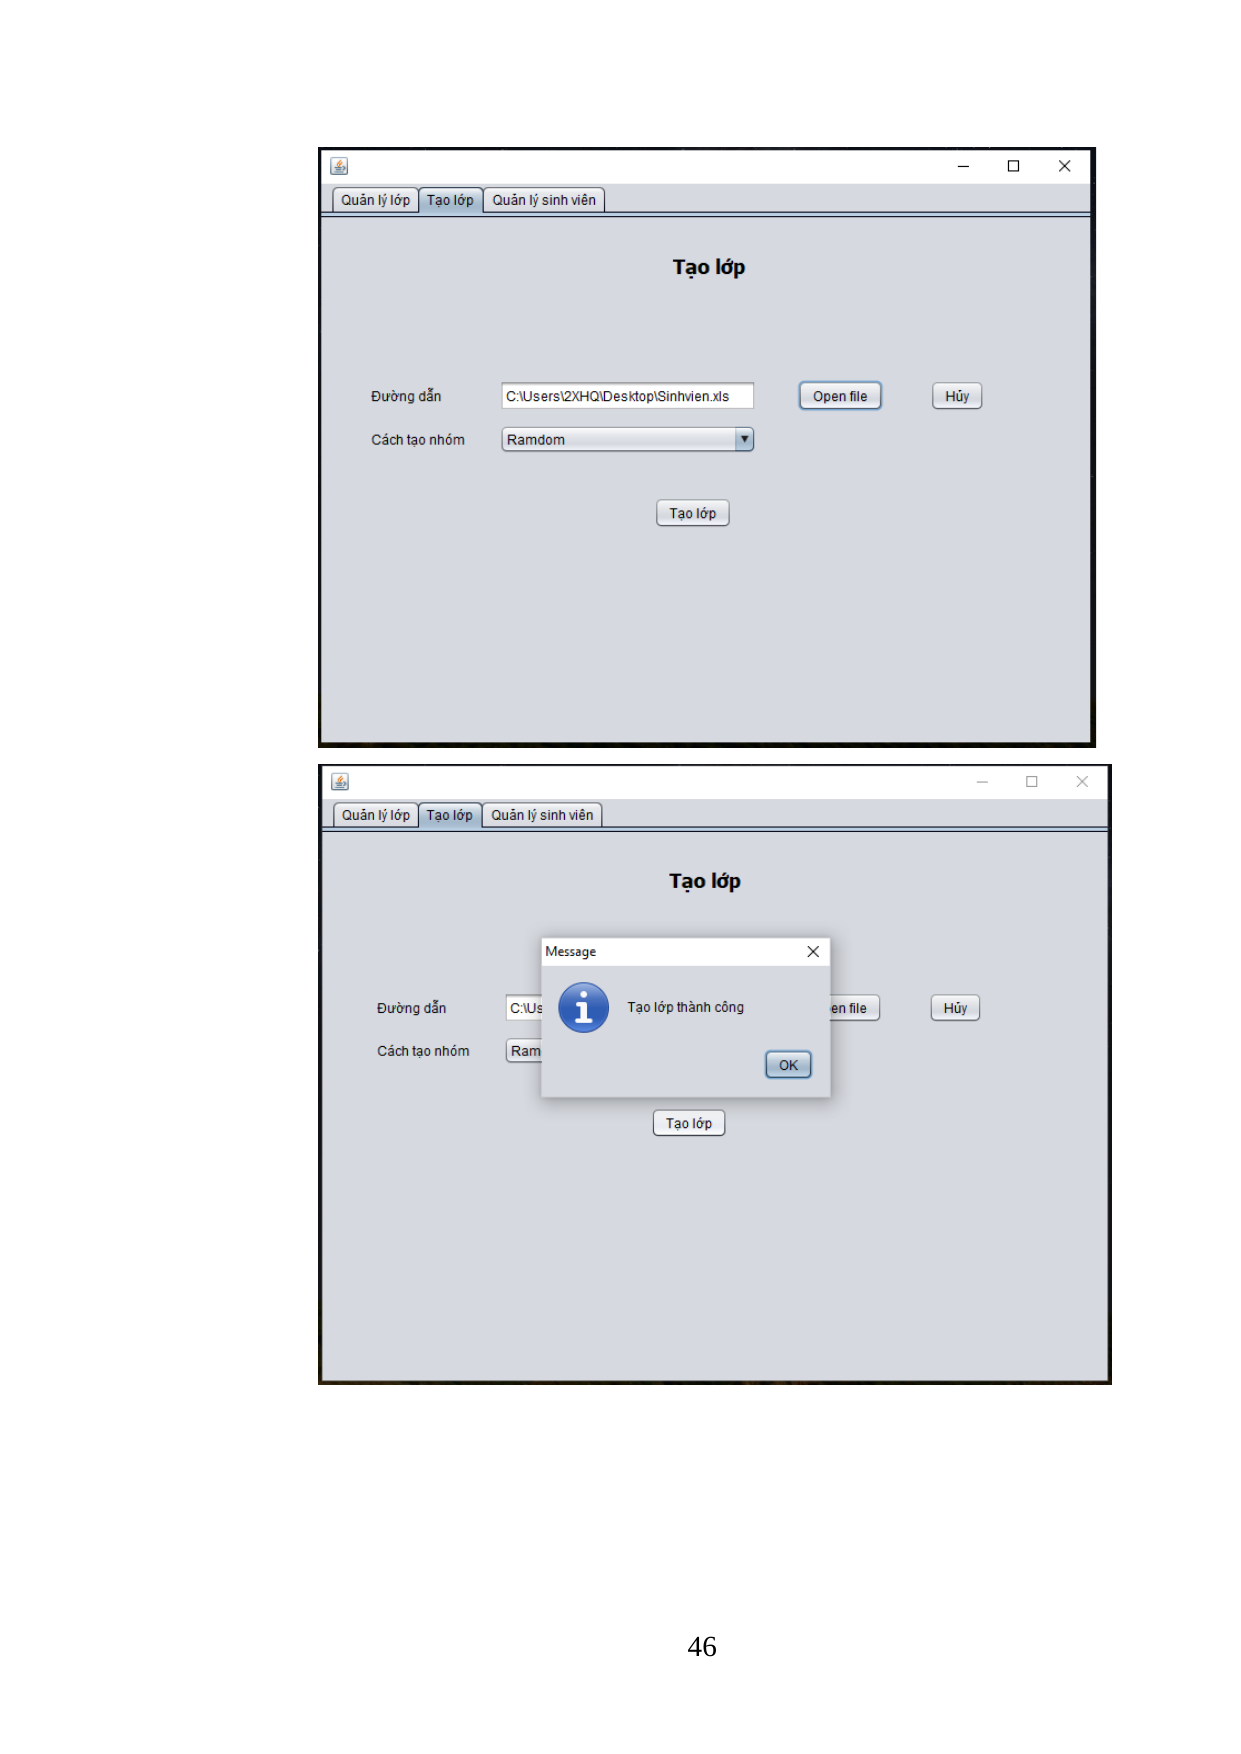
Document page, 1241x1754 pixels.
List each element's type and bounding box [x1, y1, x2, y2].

picture [318, 764, 1112, 1385]
picture [318, 147, 1097, 748]
